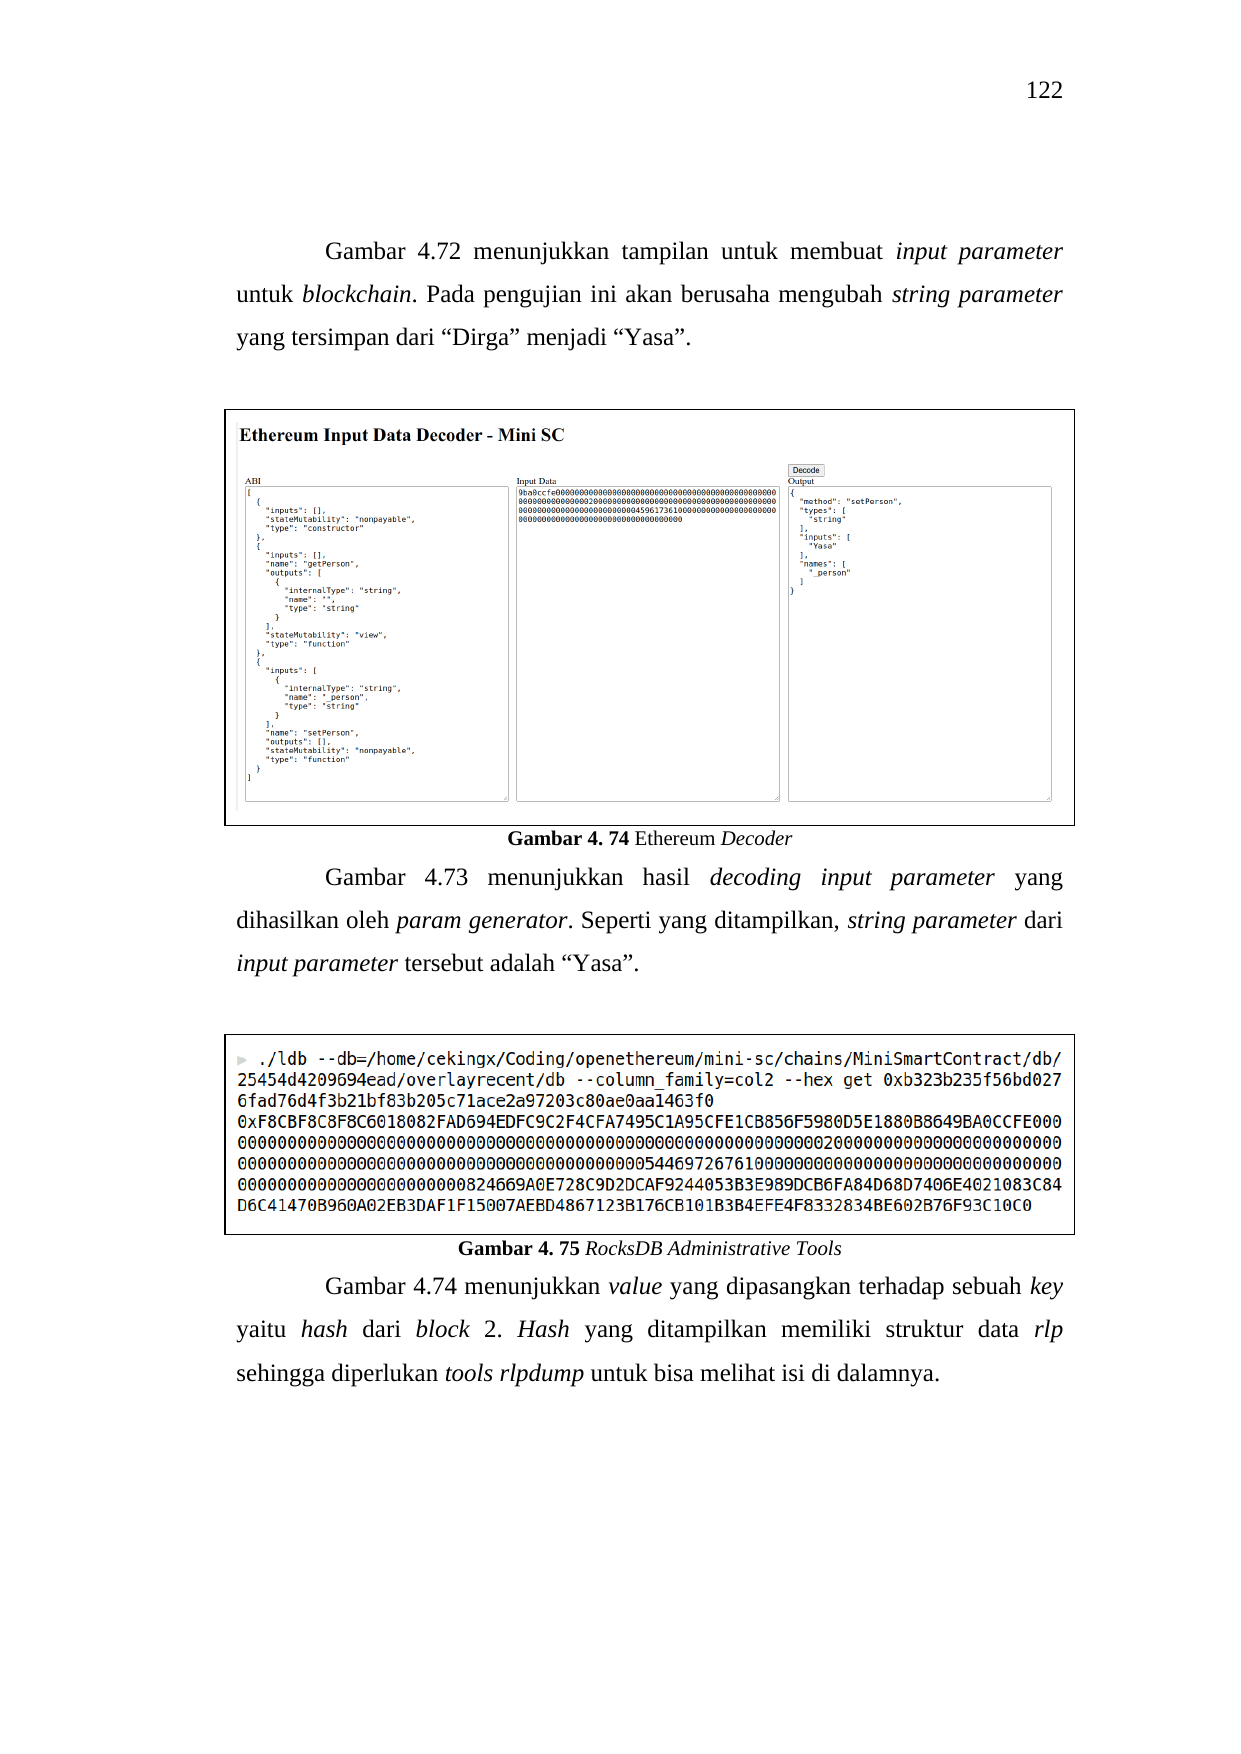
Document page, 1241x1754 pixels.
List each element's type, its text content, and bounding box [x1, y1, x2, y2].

table_header [226, 1035, 1074, 1234]
picture [236, 422, 1064, 811]
text Gambar 4.74 menunjukkan value yang dipasangkan terhadap sebuah key yaitu hash dari block 2. Hash yang ditampilkan memiliki struktur data rlp sehingga diperlukan tools rlpdump untuk bisa melihat isi di dalamnya. [236, 1271, 1063, 1386]
text Gambar 4. 75 RocksDB Administrative Tools [236, 1235, 1063, 1259]
text Gambar 4.72 menunjukkan tampilan untuk membuat input parameter untuk blockchain. Pada pengujian ini akan berusaha mengubah string parameter yang tersimpan dari “Dirga” menjadi “Yasa”. [236, 236, 1063, 351]
table_header [226, 410, 1074, 825]
picture [236, 1047, 1064, 1221]
text Gambar 4.73 menunjukkan hasil decoding input parameter yang dihasilkan oleh param generator. Seperti yang ditampilkan, string parameter dari input parameter tersebut adalah “Yasa”. [236, 862, 1063, 977]
text Gambar 4. 74 Ethereum Decoder [236, 826, 1063, 850]
